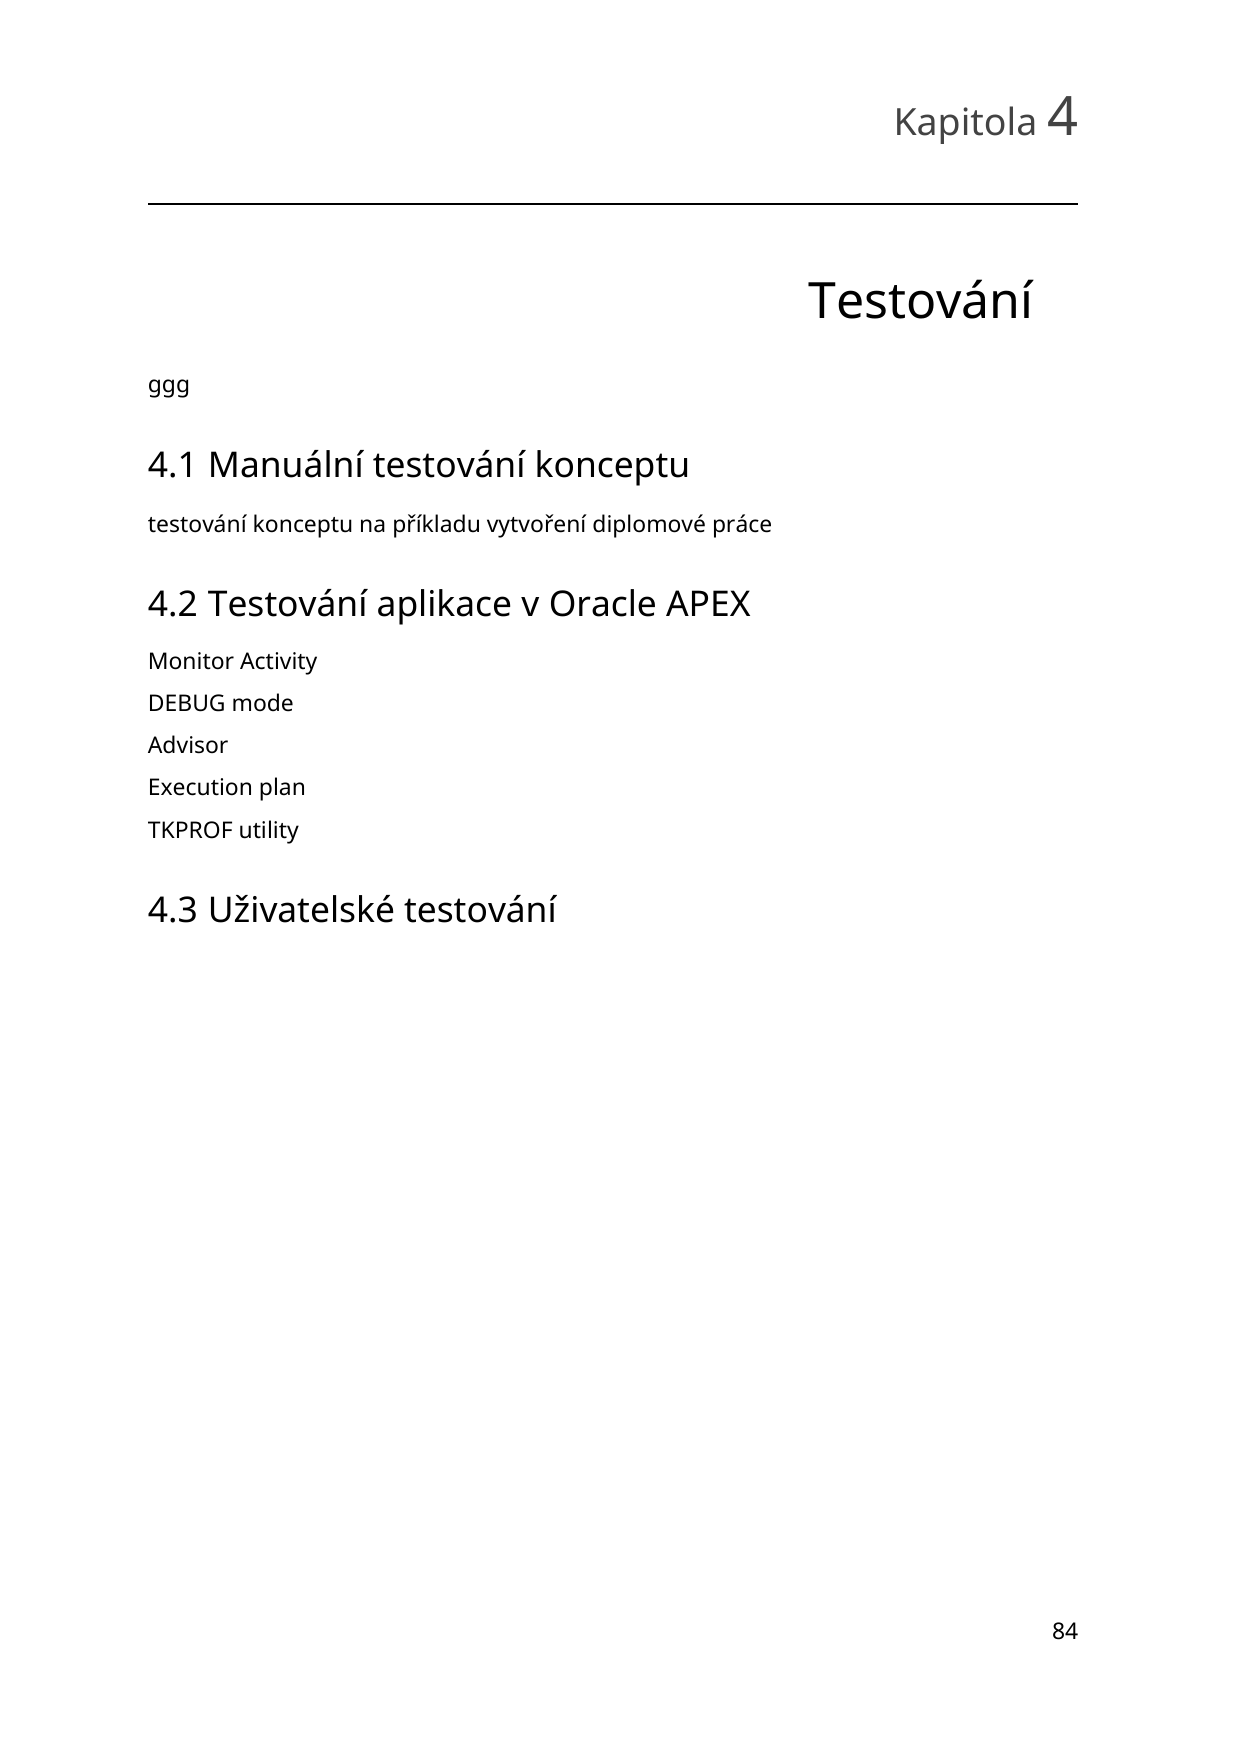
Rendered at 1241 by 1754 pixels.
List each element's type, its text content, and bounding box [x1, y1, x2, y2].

text testování konceptu na příkladu vytvoření diplomové práce [148, 508, 1033, 539]
text DEBUG mode [148, 687, 1033, 718]
text Execution plan [148, 771, 1033, 803]
text Advisor [148, 729, 1033, 760]
subtitle Testování [148, 265, 1033, 333]
subtitle Uživatelské testování [148, 885, 1033, 933]
subtitle Testování aplikace v Oracle APEX [148, 579, 1033, 627]
text Monitor Activity [148, 645, 1033, 676]
subtitle Manuální testování konceptu [148, 440, 1033, 488]
text TKPROF utility [148, 813, 1033, 845]
text ggg [148, 368, 1033, 399]
